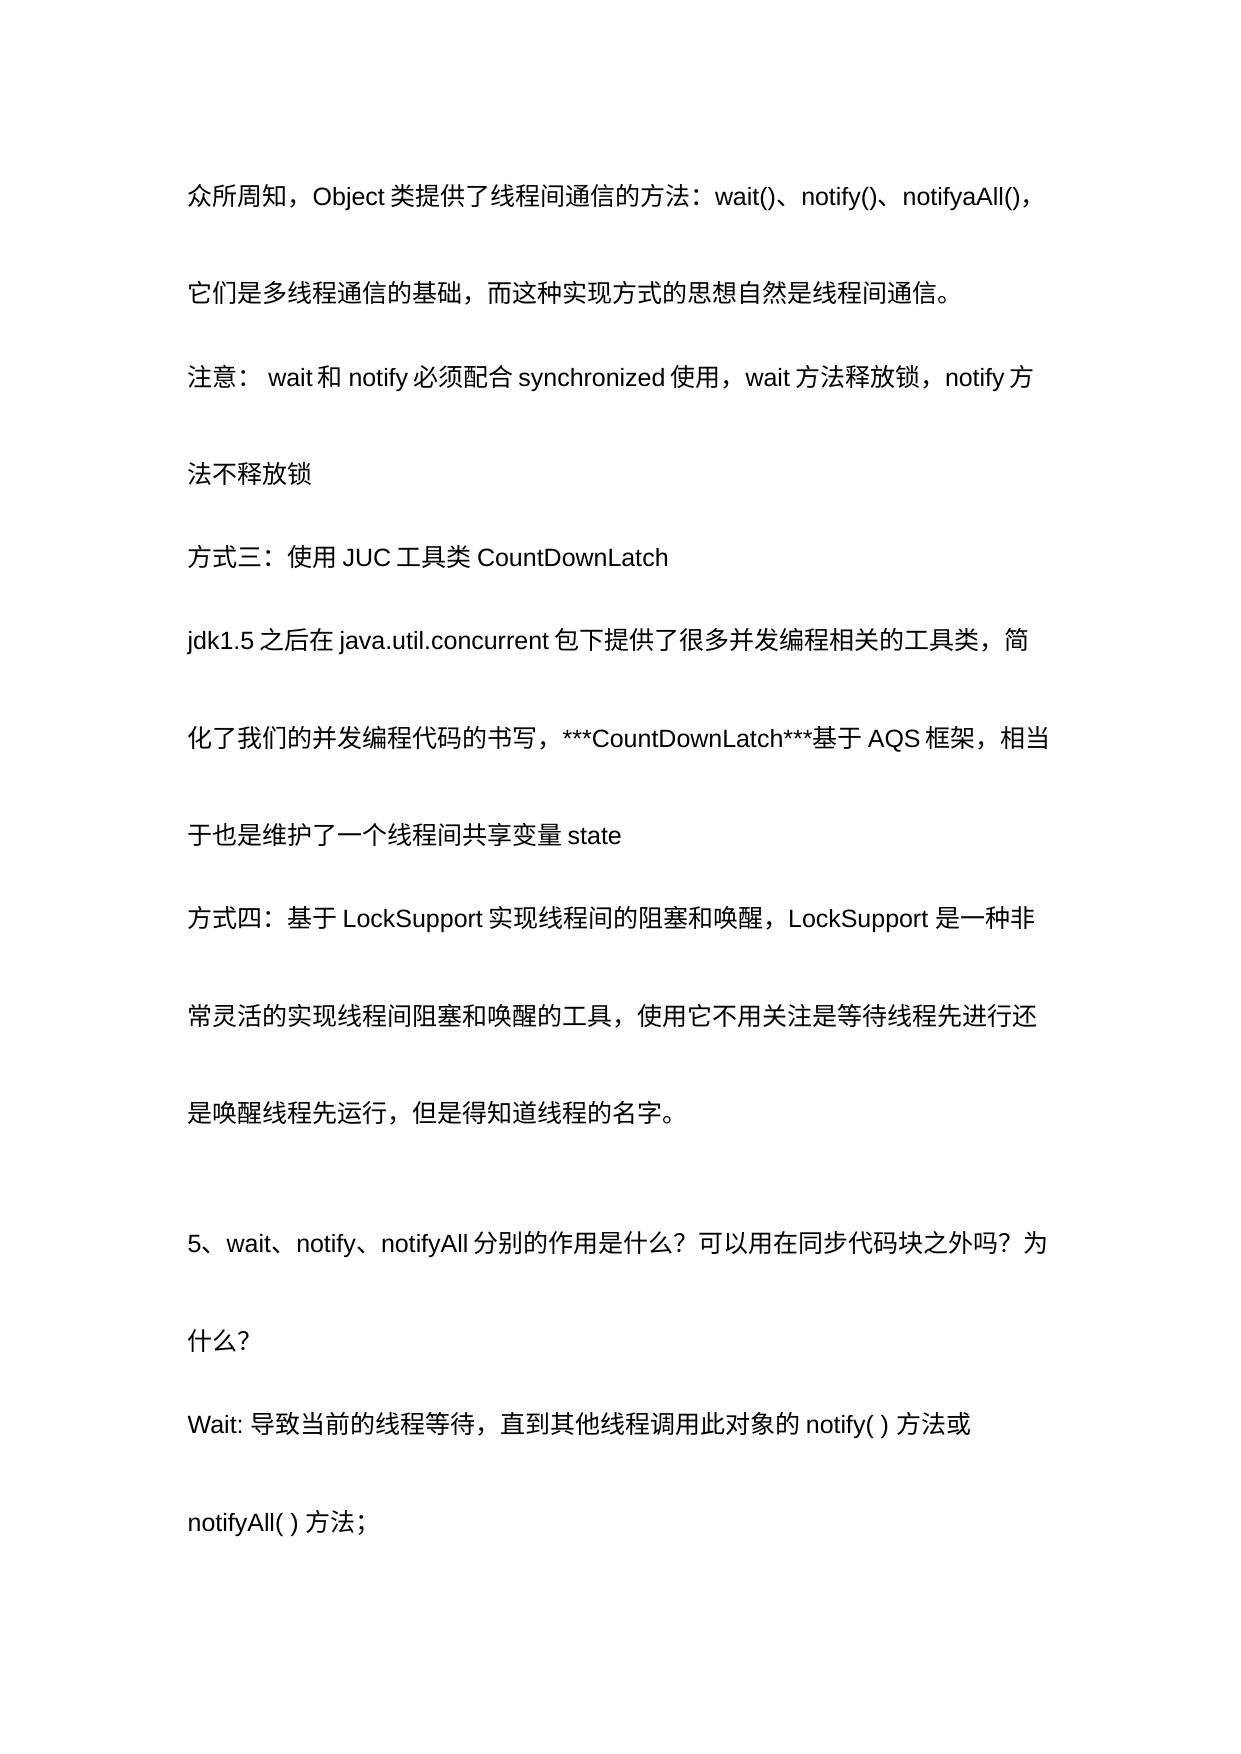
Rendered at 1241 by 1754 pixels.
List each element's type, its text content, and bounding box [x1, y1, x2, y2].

text 注意： wait和 notify必须配合synchronized使用，wait方法释放锁，notify方法不释放锁 [187, 343, 1053, 505]
subtitle 5、wait、notify、notifyAll分别的作用是什么？可以用在同步代码块之外吗？为什么？ [187, 1209, 1053, 1372]
text jdk1.5之后在java.util.concurrent包下提供了很多并发编程相关的工具类，简化了我们的并发编程代码的书写，***CountDownLatch***基于AQS框架，相当于也是维护了一个线程间共享变量state [187, 606, 1053, 866]
text 方式三：使用JUC工具类 CountDownLatch [187, 523, 1053, 588]
text Wait: 导致当前的线程等待，直到其他线程调用此对象的notify( ) 方法或 notifyAll( ) 方法； [187, 1390, 1053, 1553]
text 众所周知，Object类提供了线程间通信的方法：wait()、notify()、notifyaAll()，它们是多线程通信的基础，而这种实现方式的思想自然是线程间通信。 [187, 162, 1053, 324]
text 方式四：基于LockSupport实现线程间的阻塞和唤醒，LockSupport 是一种非常灵活的实现线程间阻塞和唤醒的工具，使用它不用关注是等待线程先进行还是唤醒线程先运行，但是得知道线程的名字。 [187, 884, 1053, 1144]
